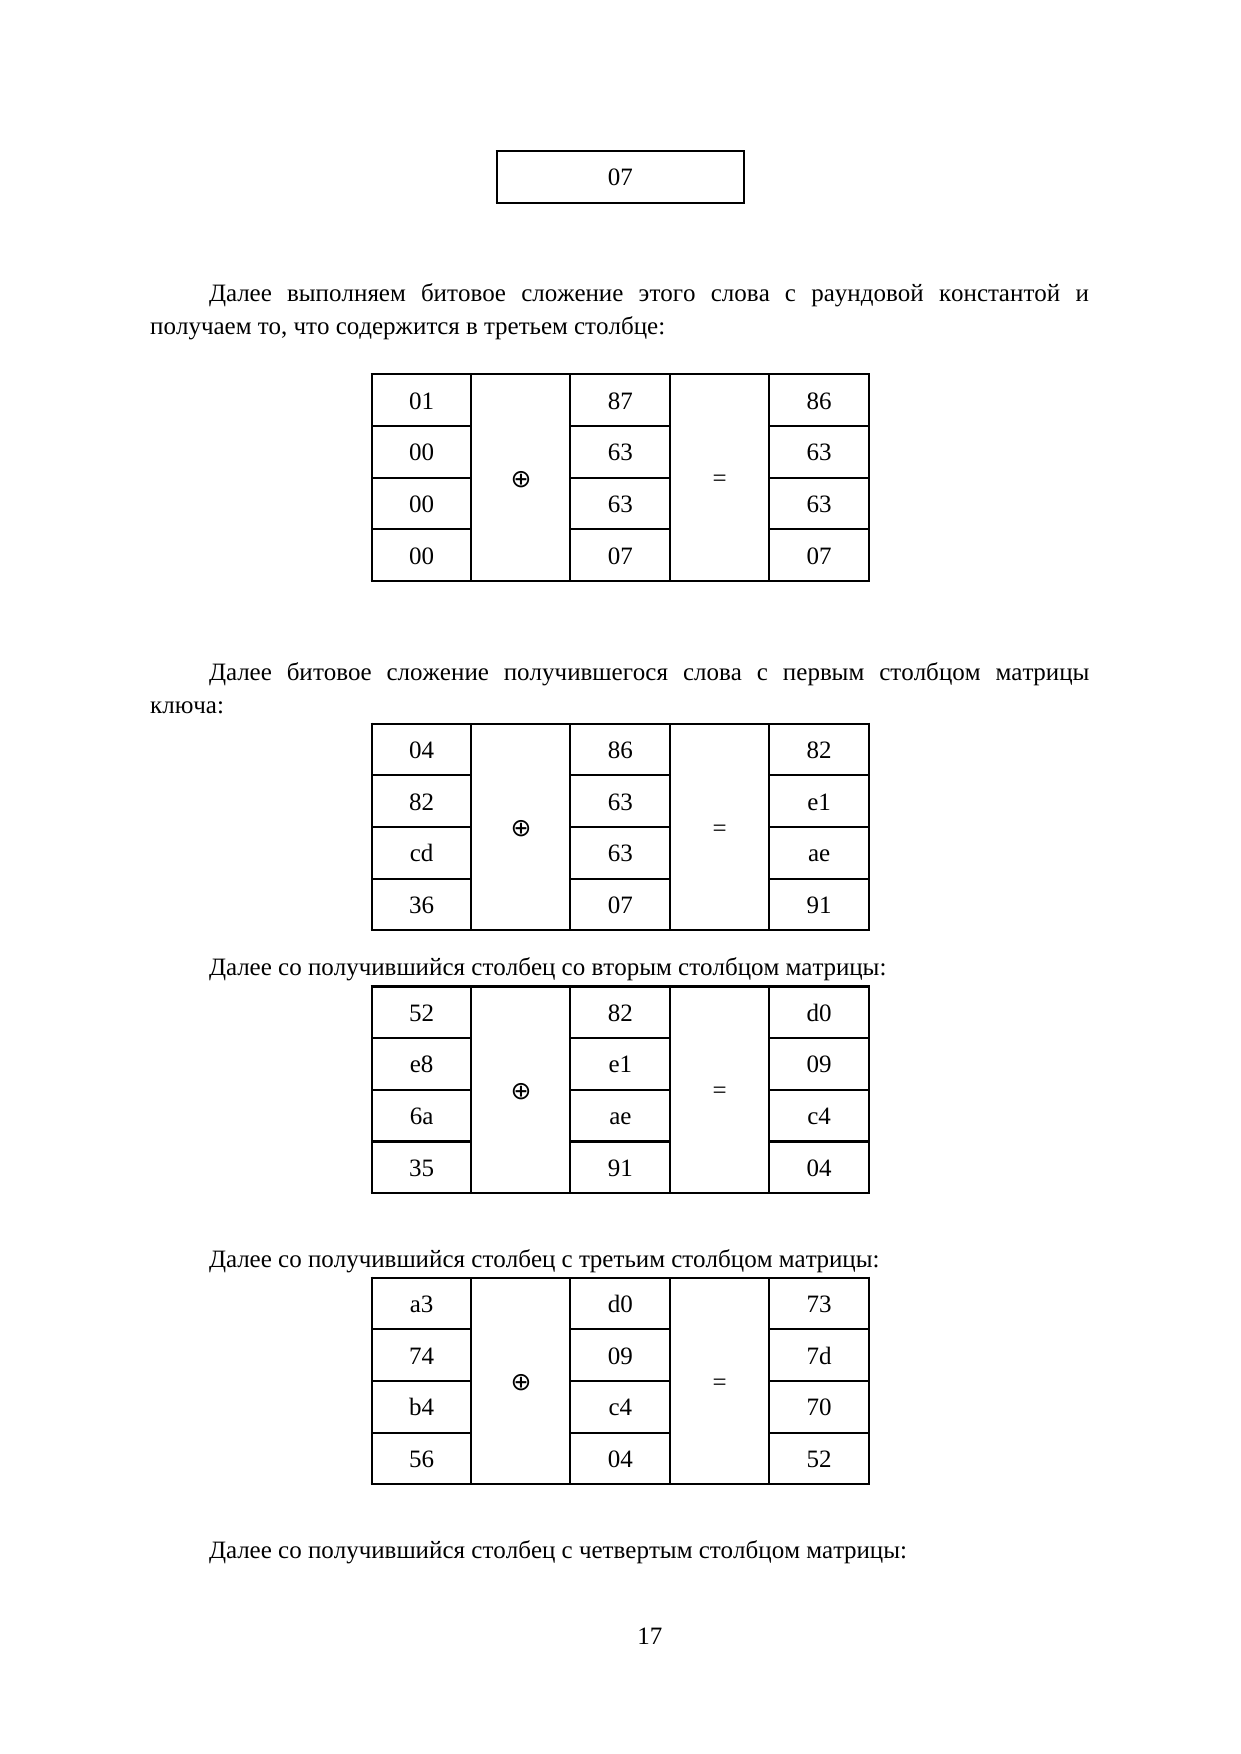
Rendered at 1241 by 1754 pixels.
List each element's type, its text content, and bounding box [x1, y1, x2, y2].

table_cell 00 [373, 530, 470, 580]
table_cell 07 [571, 880, 669, 929]
text Далее битовое сложение получившегося слова с первым столбцом матрицы ключа: [150, 657, 1090, 718]
table_cell 63 [571, 479, 669, 528]
table_cell b4 [373, 1382, 470, 1432]
table_cell 7d [770, 1330, 868, 1380]
table_header 82 [571, 988, 669, 1037]
table_header ⊕ [472, 725, 569, 929]
table_header 04 [373, 725, 470, 774]
table_cell 6a [373, 1091, 470, 1140]
table_cell ae [770, 828, 868, 878]
table_cell e8 [373, 1039, 470, 1089]
text Далее выполняем битовое сложение этого слова с раундовой константой и получаем то, что содержится в третьем столбце: [150, 278, 1090, 340]
table_header ⊕ [472, 1279, 569, 1483]
table_cell 07 [571, 530, 669, 580]
table_cell 56 [373, 1434, 470, 1483]
table_header ⊕ [472, 988, 569, 1192]
table_cell 09 [571, 1330, 669, 1380]
table_header 86 [571, 725, 669, 774]
table_cell 36 [373, 880, 470, 929]
table_cell 91 [770, 880, 868, 929]
table_cell 07 [498, 152, 743, 202]
table_cell 91 [571, 1143, 669, 1192]
table_cell c4 [571, 1382, 669, 1432]
text Далее со получившийся столбец с четвертым столбцом матрицы: [150, 1535, 1090, 1564]
table_header = [671, 375, 768, 580]
table_header d0 [571, 1279, 669, 1328]
table_cell 00 [373, 479, 470, 528]
table_cell 63 [770, 427, 868, 477]
table_header d0 [770, 988, 868, 1037]
table_cell 70 [770, 1382, 868, 1432]
table_header 82 [770, 725, 868, 774]
table_cell 04 [770, 1143, 868, 1192]
table_header 87 [571, 375, 669, 425]
table_cell ae [571, 1091, 669, 1140]
table_cell 52 [770, 1434, 868, 1483]
table_header = [671, 988, 768, 1192]
table_header 86 [770, 375, 868, 425]
table_cell 63 [571, 427, 669, 477]
table_cell 35 [373, 1143, 470, 1192]
text Далее со получившийся столбец со вторым столбцом матрицы: [150, 952, 1090, 981]
table_header 73 [770, 1279, 868, 1328]
table_header ⊕ [472, 375, 569, 580]
table_cell cd [373, 828, 470, 878]
table_header 52 [373, 988, 470, 1037]
table_header = [671, 1279, 768, 1483]
table_header a3 [373, 1279, 470, 1328]
table_header = [671, 725, 768, 929]
text Далее со получившийся столбец с третьим столбцом матрицы: [150, 1244, 1090, 1272]
table_cell 07 [770, 530, 868, 580]
table_cell 09 [770, 1039, 868, 1089]
table_cell 74 [373, 1330, 470, 1380]
table_cell e1 [571, 1039, 669, 1089]
table_cell 04 [571, 1434, 669, 1483]
table_header 01 [373, 375, 470, 425]
table_cell c4 [770, 1091, 868, 1140]
table_cell 63 [571, 776, 669, 826]
table_cell 63 [571, 828, 669, 878]
table_cell 63 [770, 479, 868, 528]
table_cell 82 [373, 776, 470, 826]
table_cell e1 [770, 776, 868, 826]
table_cell 00 [373, 427, 470, 477]
